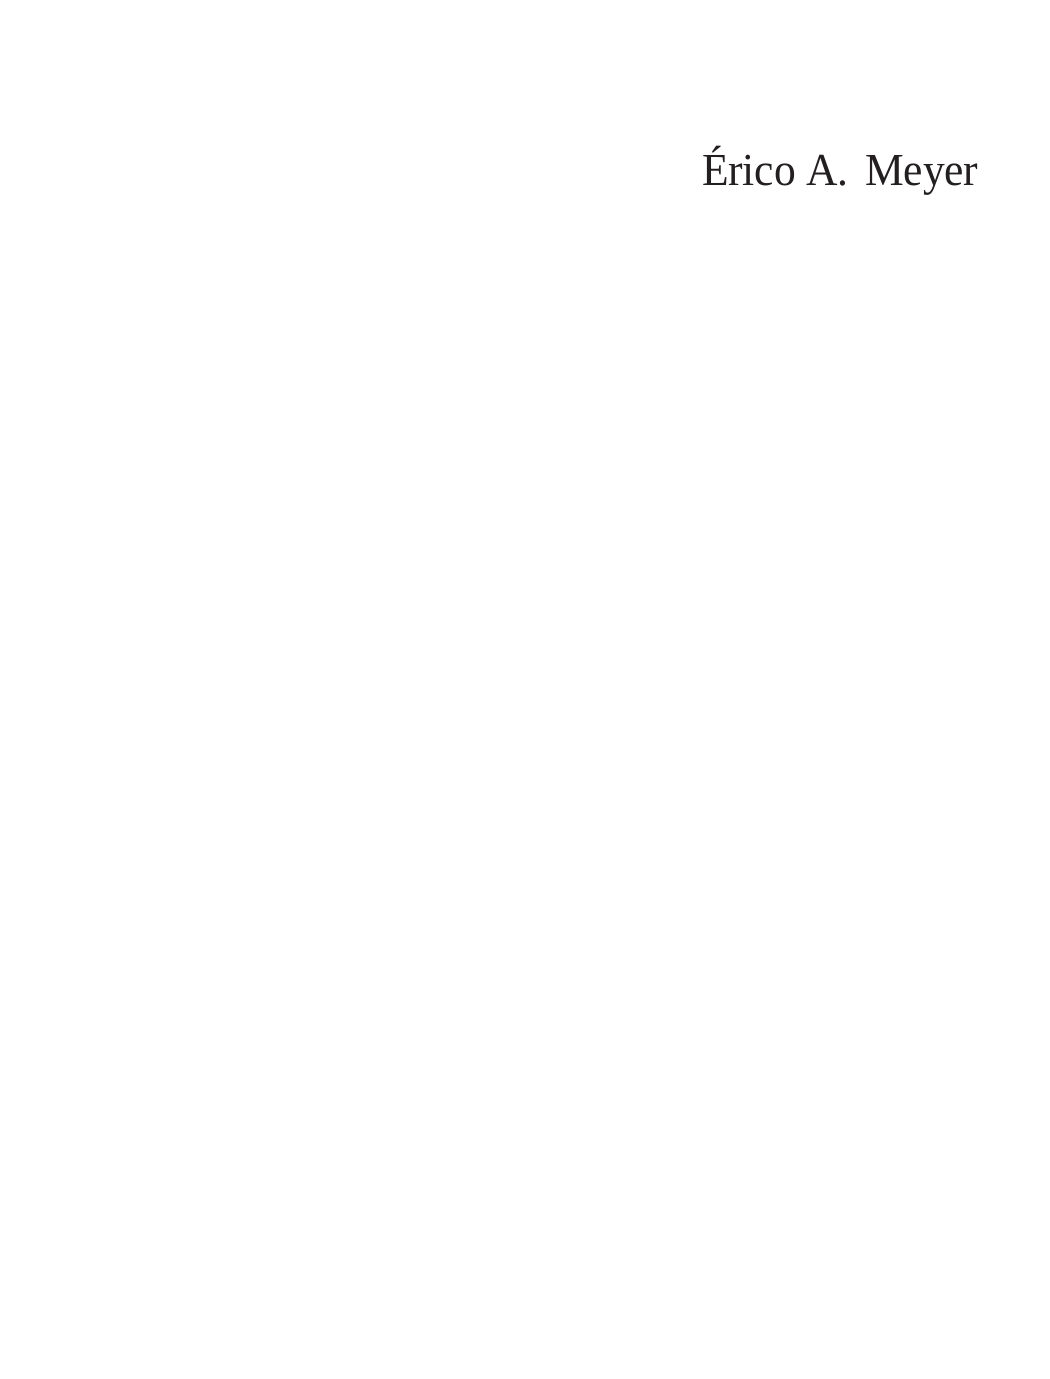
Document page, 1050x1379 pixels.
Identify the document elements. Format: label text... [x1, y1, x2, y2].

text Érico A. Meyer [96, 143, 978, 195]
